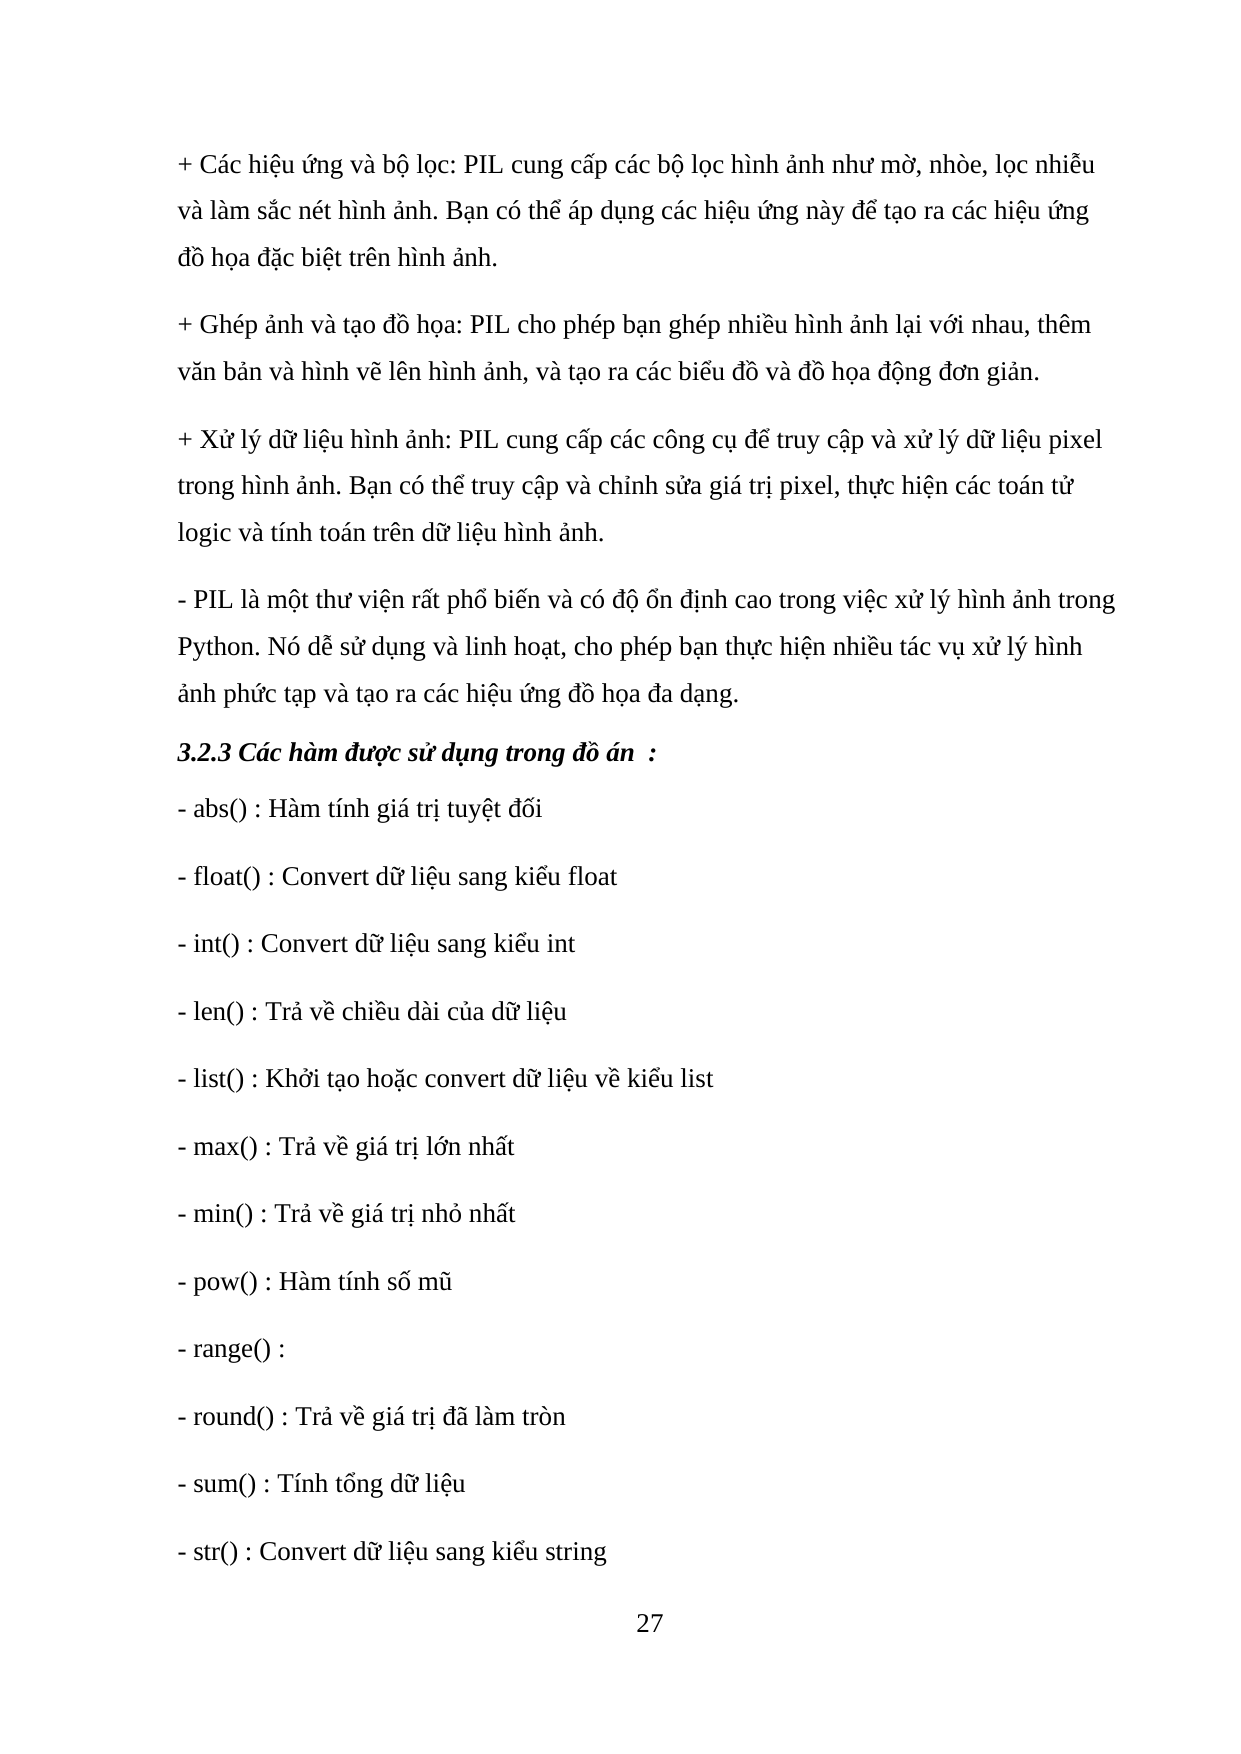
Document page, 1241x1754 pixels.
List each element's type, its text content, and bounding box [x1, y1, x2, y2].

text - len() : Trả về chiều dài của dữ liệu [177, 995, 1122, 1026]
text - max() : Trả về giá trị lớn nhất [177, 1130, 1122, 1161]
text - round() : Trả về giá trị đã làm tròn [177, 1400, 1122, 1431]
text - list() : Khởi tạo hoặc convert dữ liệu về kiểu list [177, 1062, 1122, 1093]
subtitle 3.2.3 Các hàm được sử dụng trong đồ án : [177, 736, 1122, 767]
text - min() : Trả về giá trị nhỏ nhất [177, 1197, 1122, 1228]
text + Ghép ảnh và tạo đồ họa: PIL cho phép bạn ghép nhiều hình ảnh lại với nhau, thêm văn bản và hình vẽ lên hình ảnh, và tạo ra các biểu đồ và đồ họa động đơn giản. [177, 308, 1122, 386]
text - sum() : Tính tổng dữ liệu [177, 1467, 1122, 1498]
text - int() : Convert dữ liệu sang kiểu int [177, 927, 1122, 958]
text - float() : Convert dữ liệu sang kiểu float [177, 860, 1122, 891]
text - range() : [177, 1332, 1122, 1363]
text - pow() : Hàm tính số mũ [177, 1265, 1122, 1296]
text + Các hiệu ứng và bộ lọc: PIL cung cấp các bộ lọc hình ảnh như mờ, nhòe, lọc nhiễu và làm sắc nét hình ảnh. Bạn có thể áp dụng các hiệu ứng này để tạo ra các hiệu ứng đồ họa đặc biệt trên hình ảnh. [177, 148, 1122, 272]
text - str() : Convert dữ liệu sang kiểu string [177, 1535, 1122, 1566]
text - abs() : Hàm tính giá trị tuyệt đối [177, 792, 1122, 823]
text + Xử lý dữ liệu hình ảnh: PIL cung cấp các công cụ để truy cập và xử lý dữ liệu pixel trong hình ảnh. Bạn có thể truy cập và chỉnh sửa giá trị pixel, thực hiện các toán tử logic và tính toán trên dữ liệu hình ảnh. [177, 423, 1122, 547]
text - PIL là một thư viện rất phổ biến và có độ ổn định cao trong việc xử lý hình ảnh trong Python. Nó dễ sử dụng và linh hoạt, cho phép bạn thực hiện nhiều tác vụ xử lý hình ảnh phức tạp và tạo ra các hiệu ứng đồ họa đa dạng. [177, 583, 1122, 708]
